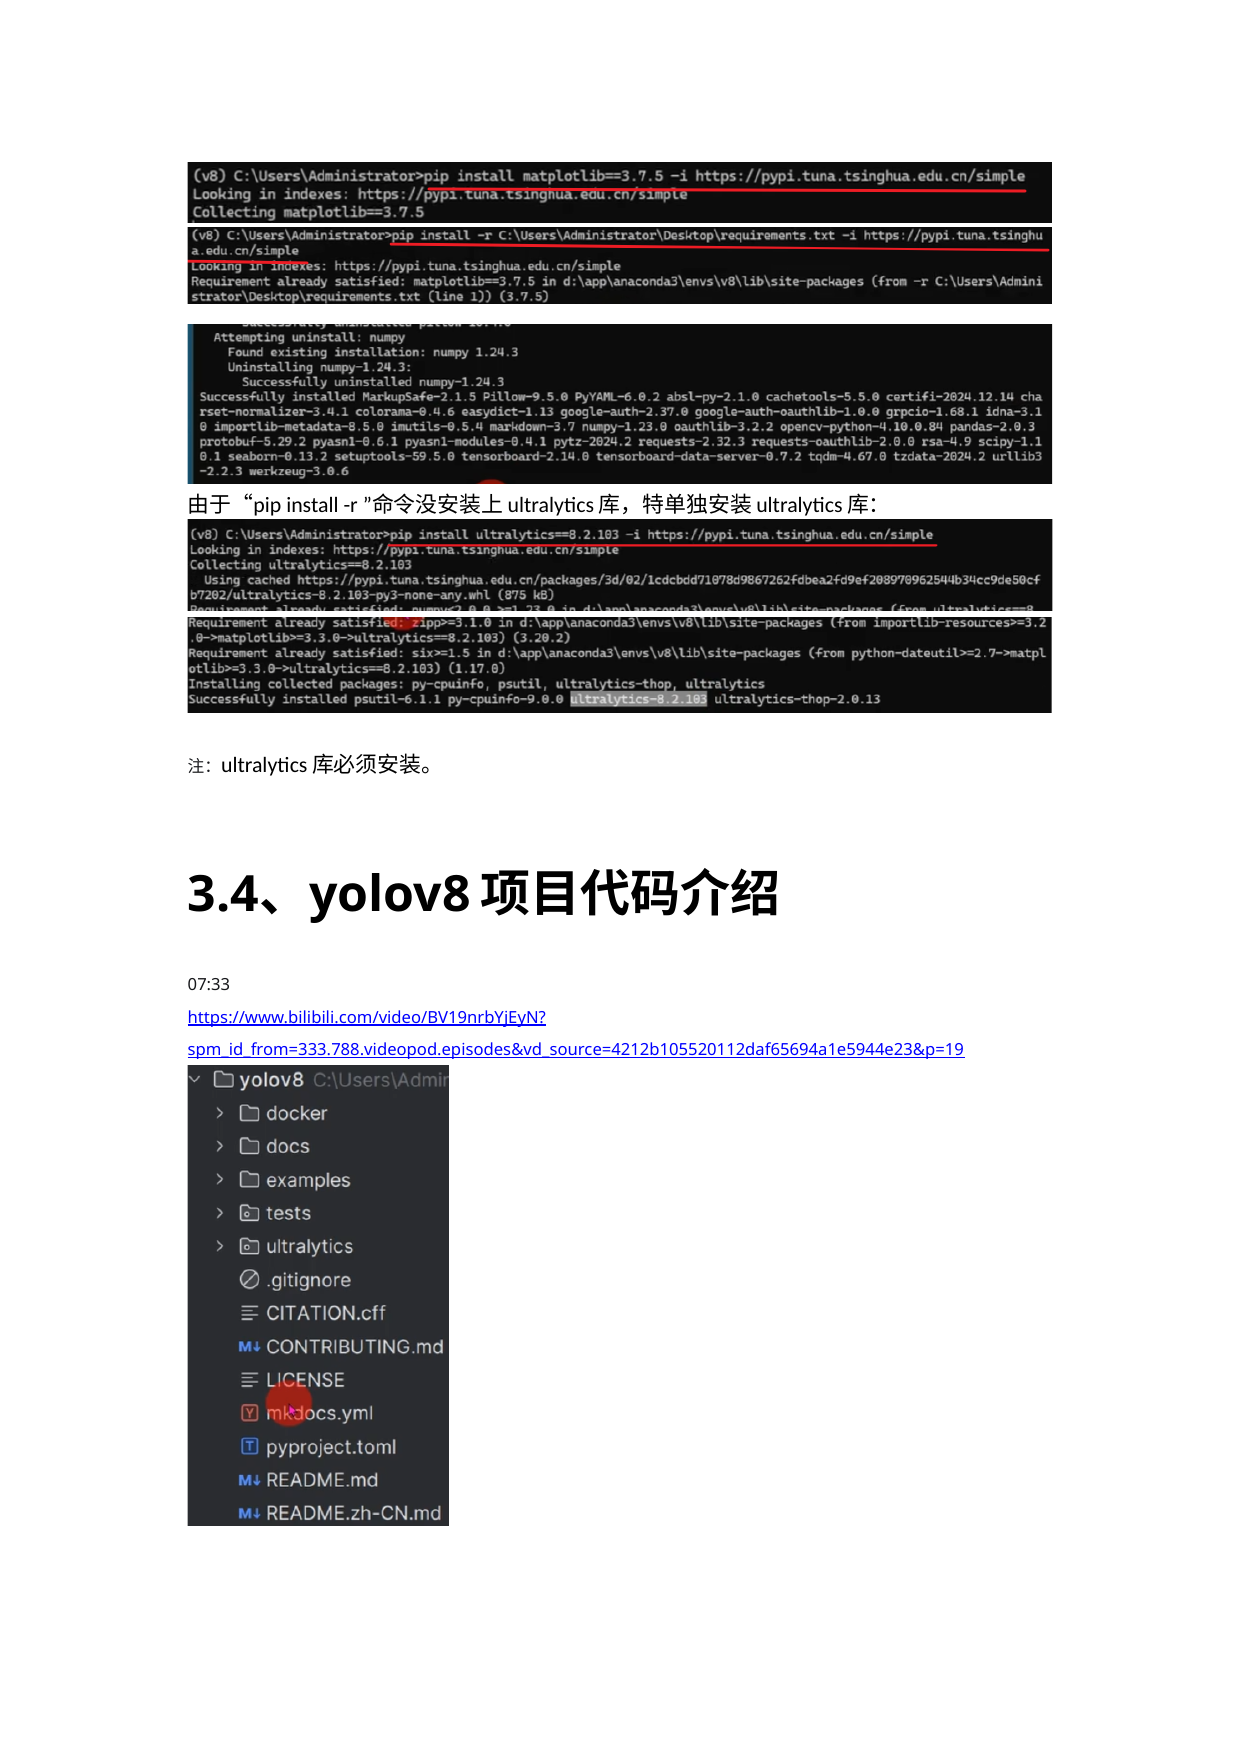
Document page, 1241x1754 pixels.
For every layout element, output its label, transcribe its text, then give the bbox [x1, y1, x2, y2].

subtitle 3.4、yolov8项目代码介绍 [187, 841, 1053, 939]
text 07:33 [187, 968, 1053, 1000]
picture [187, 227, 1052, 304]
picture [187, 519, 1053, 611]
text 注：ultralytics库必须安装。 [187, 747, 1053, 779]
picture [187, 324, 1053, 484]
text https://www.bilibili.com/video/BV19nrbYjEyN?spm_id_from=333.788.videopod.episodes&vd_source=4212b105520112daf65694a1e5944e23&p=19 [187, 1000, 1053, 1065]
text 由于“pip install -r ”命令没安装上ultralytics库，特单独安装ultralytics库： [187, 487, 1053, 519]
picture [187, 617, 1052, 713]
picture [187, 162, 1052, 223]
picture [187, 1065, 449, 1526]
